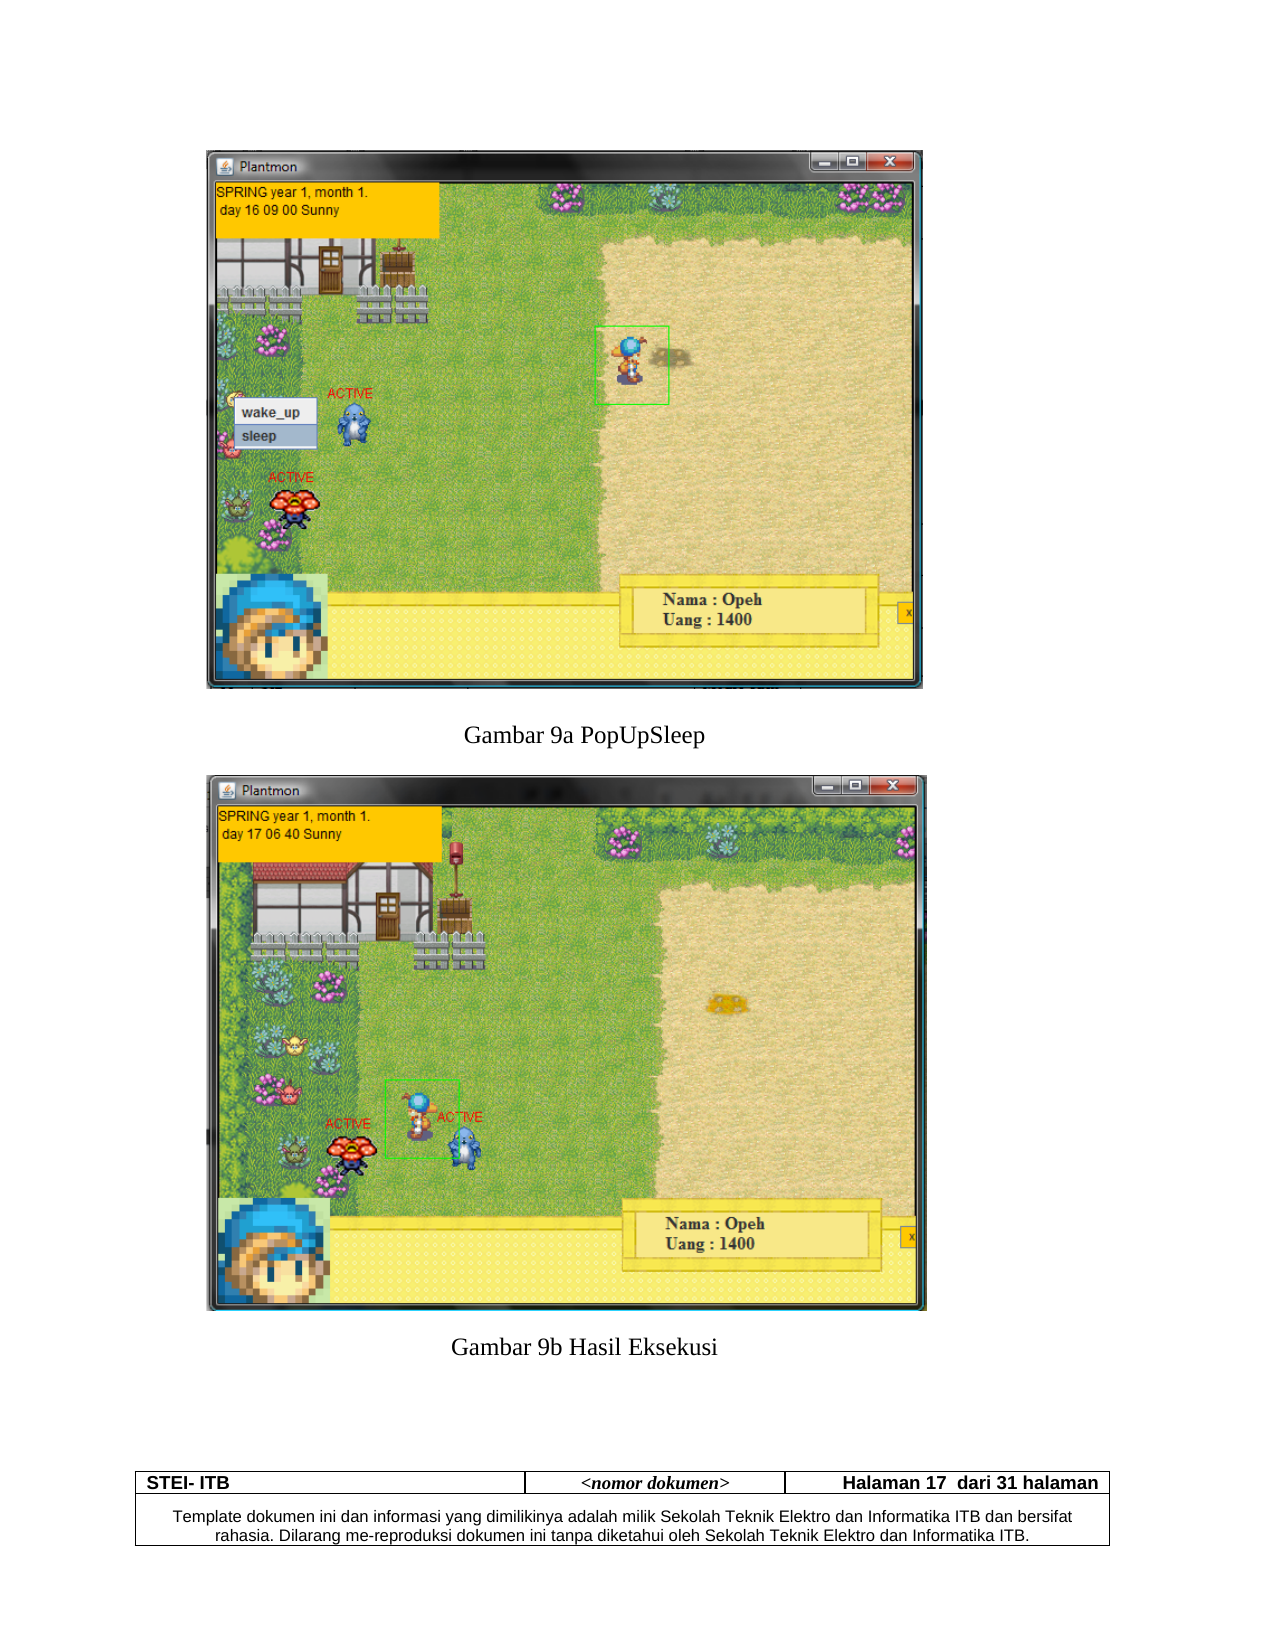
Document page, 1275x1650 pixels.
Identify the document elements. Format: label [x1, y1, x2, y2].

picture [206, 150, 923, 689]
picture [206, 775, 927, 1311]
